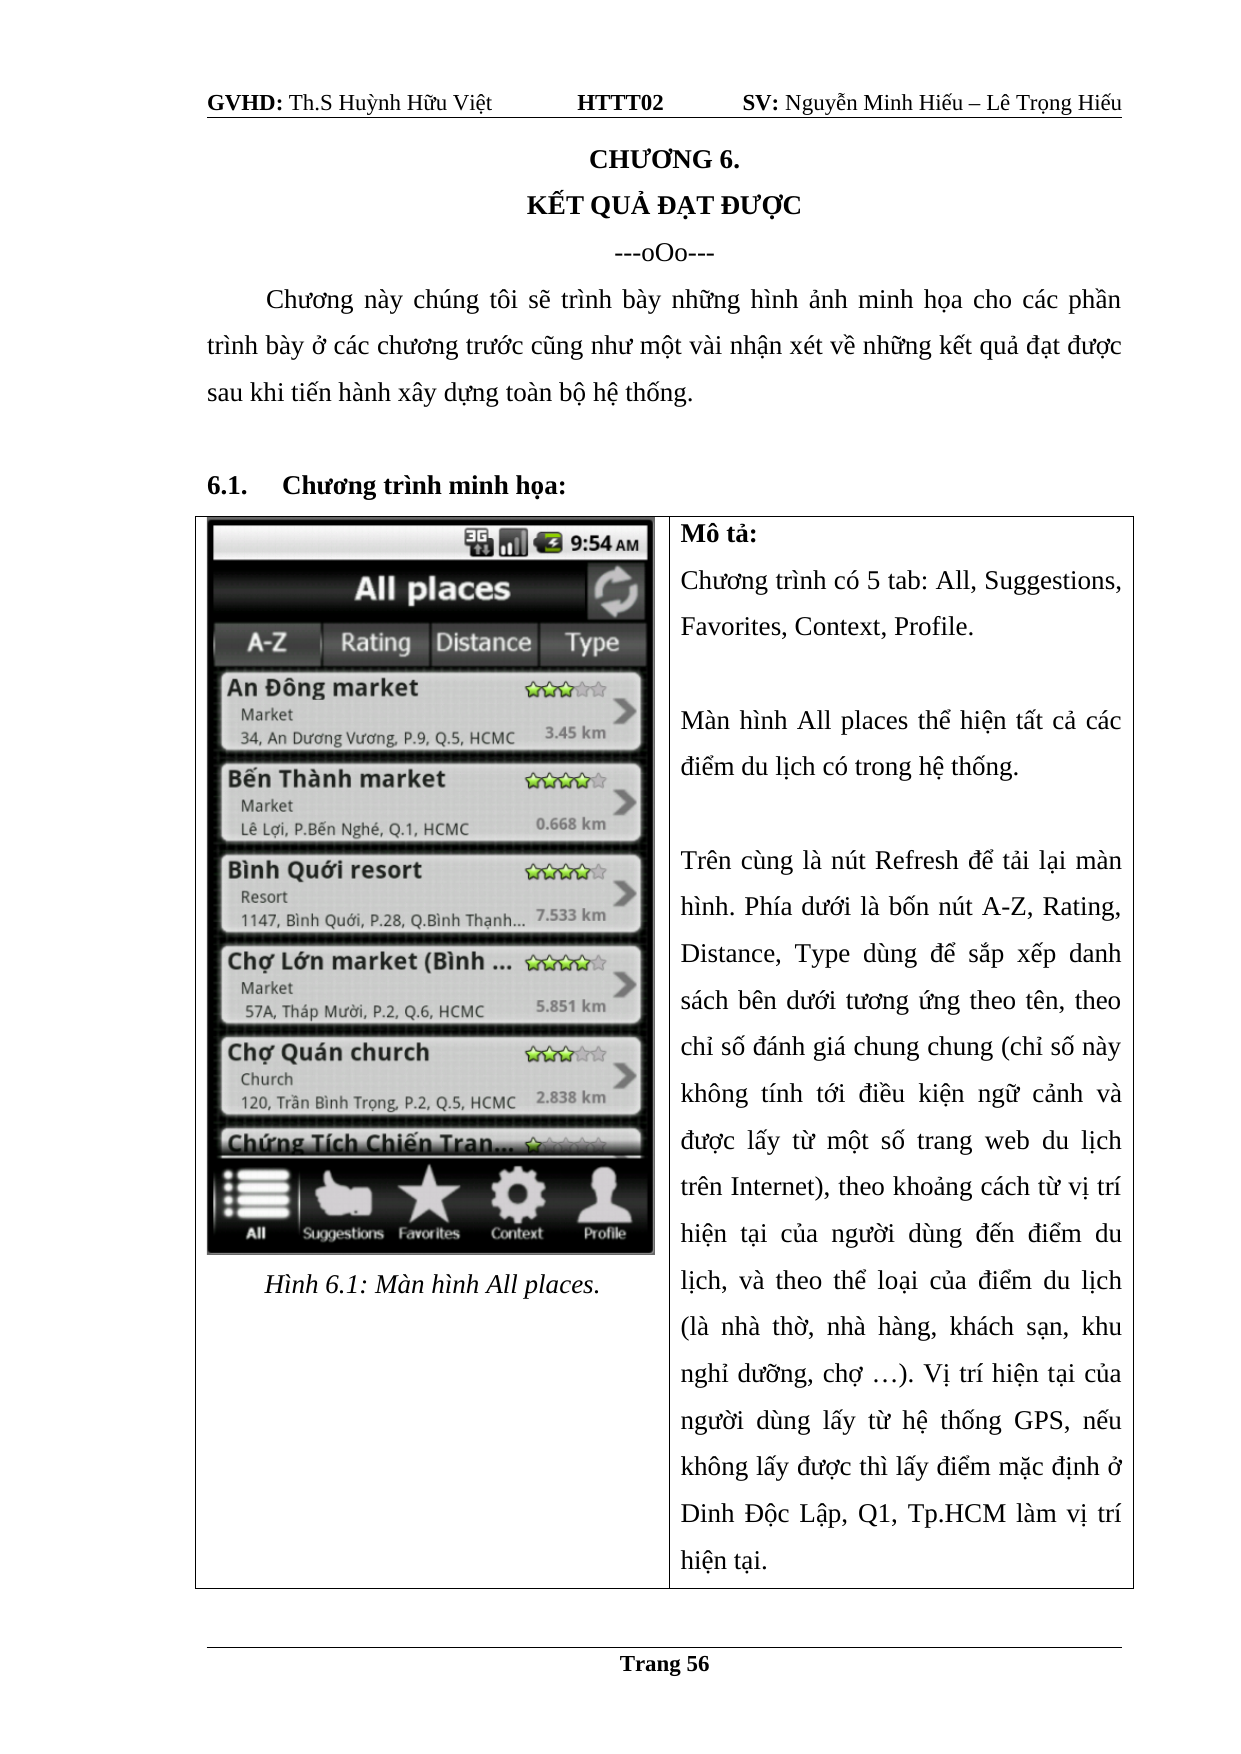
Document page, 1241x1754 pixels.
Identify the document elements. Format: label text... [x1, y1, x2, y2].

text ---oOo--- [207, 236, 1122, 267]
picture [206, 517, 655, 1255]
text Chương này chúng tôi sẽ trình bày những hình ảnh minh họa cho các phần trình bày ở các chương trước cũng như một vài nhận xét về những kết quả đạt được sau khi tiến hành xây dựng toàn bộ hệ thống. [207, 283, 1122, 407]
table_header Hình 6.1: Màn hình All places. [196, 517, 669, 1588]
subtitle CHƯƠNG 6. KẾT QUẢ ĐẠT ĐƯỢC [207, 143, 1122, 221]
subtitle Chương trình minh họa: [207, 469, 1122, 501]
table_header Mô tả: Chương trình có 5 tab: All, Suggestions, Favorites, Context, Profile. Màn hình All places thể hiện tất cả các điểm du lịch có trong hệ thống. Trên cùng là nút Refresh để tải lại màn hình. Phía dưới là bốn nút A-Z, Rating, Distance, Type dùng để sắp xếp danh sách bên dưới tương ứng theo tên, theo chỉ số đánh giá chung chung (chỉ số này không tính tới điều kiện ngữ cảnh và được lấy từ một số trang web du lịch trên Internet), theo khoảng cách từ vị trí hiện tại của người dùng đến điểm du lịch, và theo thể loại của điểm du lịch (là nhà thờ, nhà hàng, khách sạn, khu nghỉ dưỡng, chợ …). Vị trí hiện tại của người dùng lấy từ hệ thống GPS, nếu không lấy được thì lấy điểm mặc định ở Dinh Độc Lập, Q1, Tp.HCM làm vị trí hiện tại. [670, 517, 1133, 1588]
